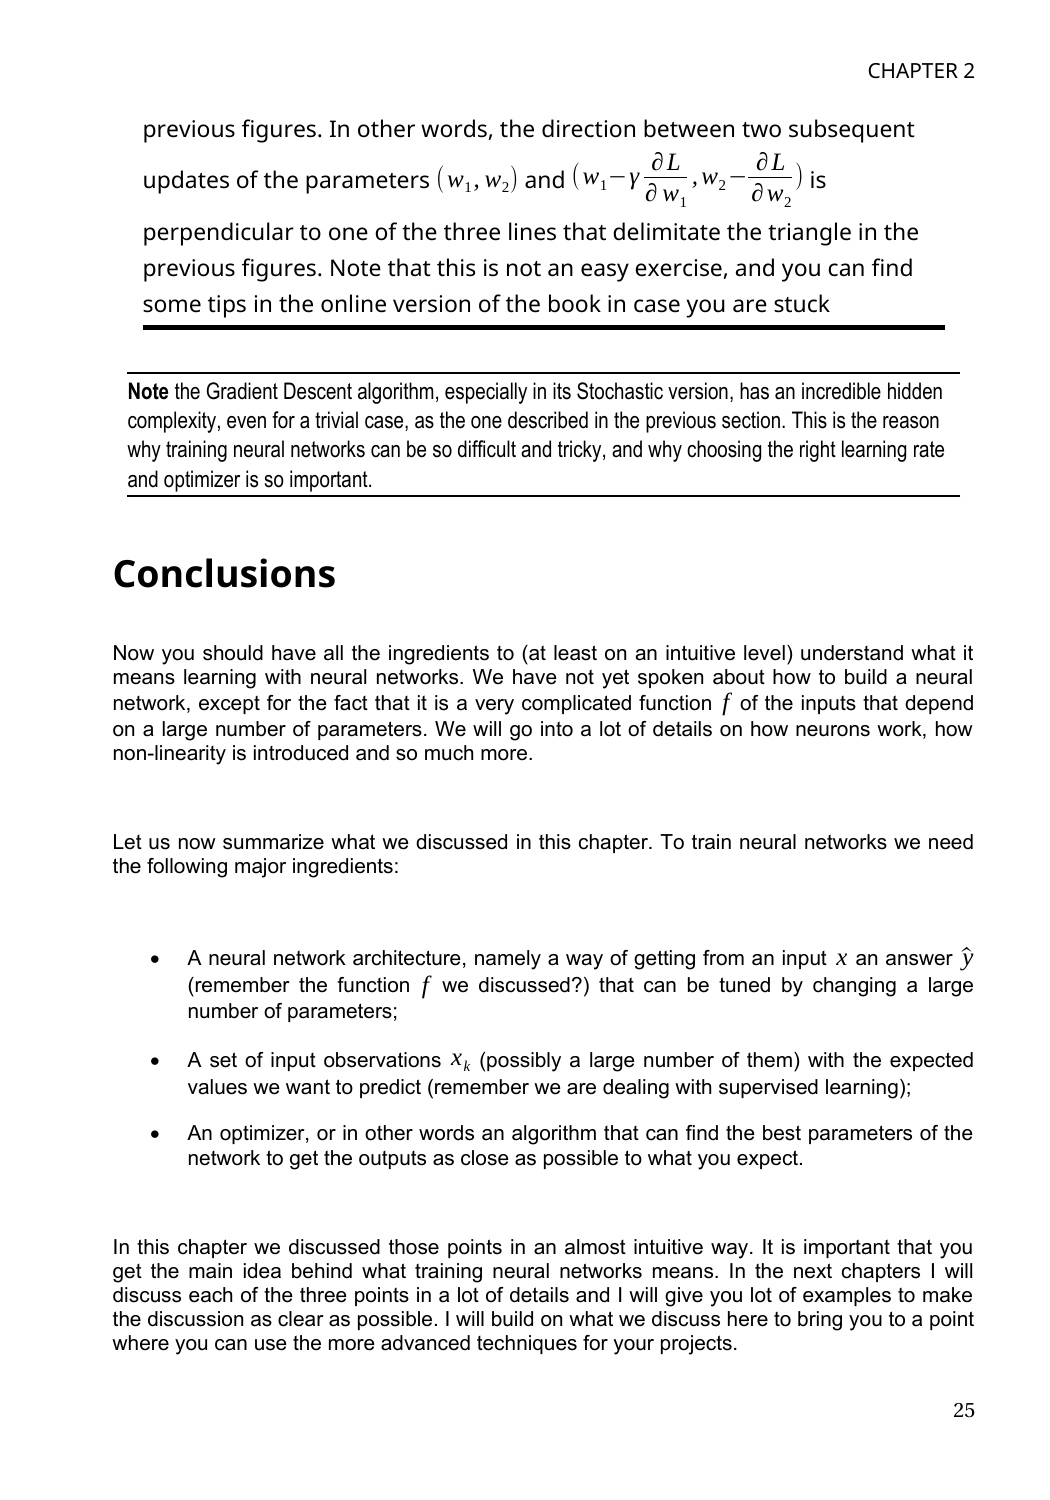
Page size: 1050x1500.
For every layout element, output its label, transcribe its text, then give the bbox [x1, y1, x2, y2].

text Note the Gradient Descent algorithm, especially in its Stochastic version, has an incredible hidden complexity, even for a trivial case, as the one described in the previous section. This is the reason why training neural networks can be so difficult and tricky, and why choosing the right learning rate and optimizer is so important. [127, 374, 960, 495]
list A neural network architecture, namely a way of getting from an input an answer (remember the function we discussed?) that can be tuned by changing a large number of parameters; [150, 944, 975, 1023]
text In this chapter we discussed those points in an almost intuitive way. It is important that you get the main idea behind what training neural networks means. In the next chapters I will discuss each of the three points in a lot of details and I will give you lot of examples to make the discussion as clear as possible. I will build on what we discuss here to bring you to a point where you can use the more advanced techniques for your projects. [112, 1235, 975, 1355]
text Now you should have all the ingredients to (at least on an intuitive level) understand what it means learning with neural networks. We have not yet spoken about how to build a neural network, except for the fact that it is a very complicated function of the inputs that depend on a large number of parameters. We will go into a lot of details on how neurons work, how non-linearity is introduced and so much more. [112, 641, 975, 764]
subtitle Conclusions [112, 547, 975, 598]
text Let us now summarize what we discussed in this chapter. To train neural networks we need the following major ingredients: [112, 830, 975, 878]
list An optimizer, or in other words an algorithm that can find the best parameters of the network to get the outputs as close as possible to what you expect. [150, 1120, 975, 1169]
list A set of input observations (possibly a large number of them) with the expected values we want to predict (remember we are dealing with supervised learning); [150, 1044, 975, 1099]
